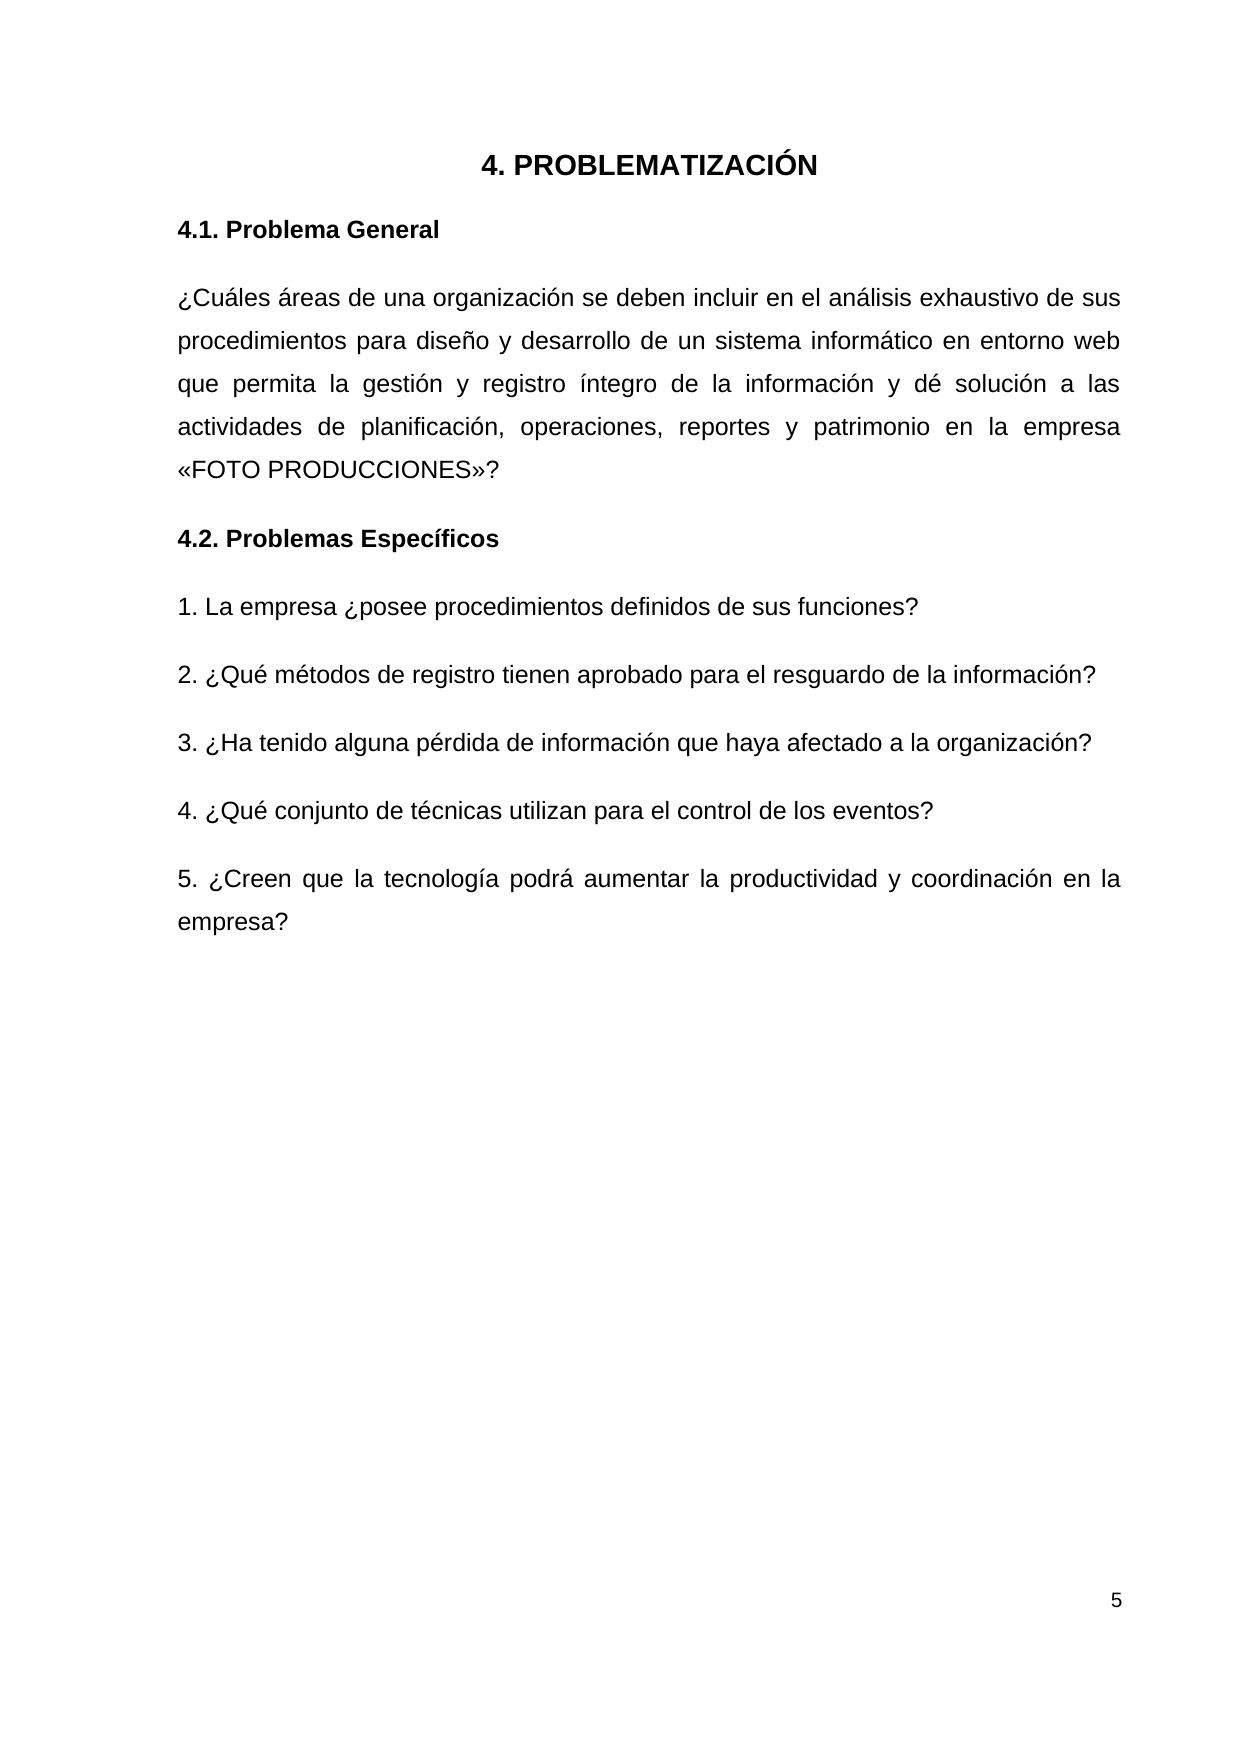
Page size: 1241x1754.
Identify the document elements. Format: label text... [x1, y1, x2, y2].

subtitle 4. PROBLEMATIZACIÓN [177, 148, 1122, 181]
text 2. ¿Qué métodos de registro tienen aprobado para el resguardo de la información? [177, 660, 1122, 688]
subtitle 4.2. Problemas Específicos [177, 523, 1122, 552]
text 3. ¿Ha tenido alguna pérdida de información que haya afectado a la organización? [177, 728, 1122, 757]
subtitle 4.1. Problema General [177, 215, 1122, 243]
text 5. ¿Creen que la tecnología podrá aumentar la productividad y coordinación en la empresa? [177, 864, 1122, 936]
text ¿Cuáles áreas de una organización se deben incluir en el análisis exhaustivo de sus procedimientos para diseño y desarrollo de un sistema informático en entorno web que permita la gestión y registro íntegro de la información y dé solución a las actividades de planificación, operaciones, reportes y patrimonio en la empresa «FOTO PRODUCCIONES»? [177, 283, 1122, 484]
text 1. La empresa ¿posee procedimientos definidos de sus funciones? [177, 592, 1122, 620]
text 4. ¿Qué conjunto de técnicas utilizan para el control de los eventos? [177, 796, 1122, 825]
